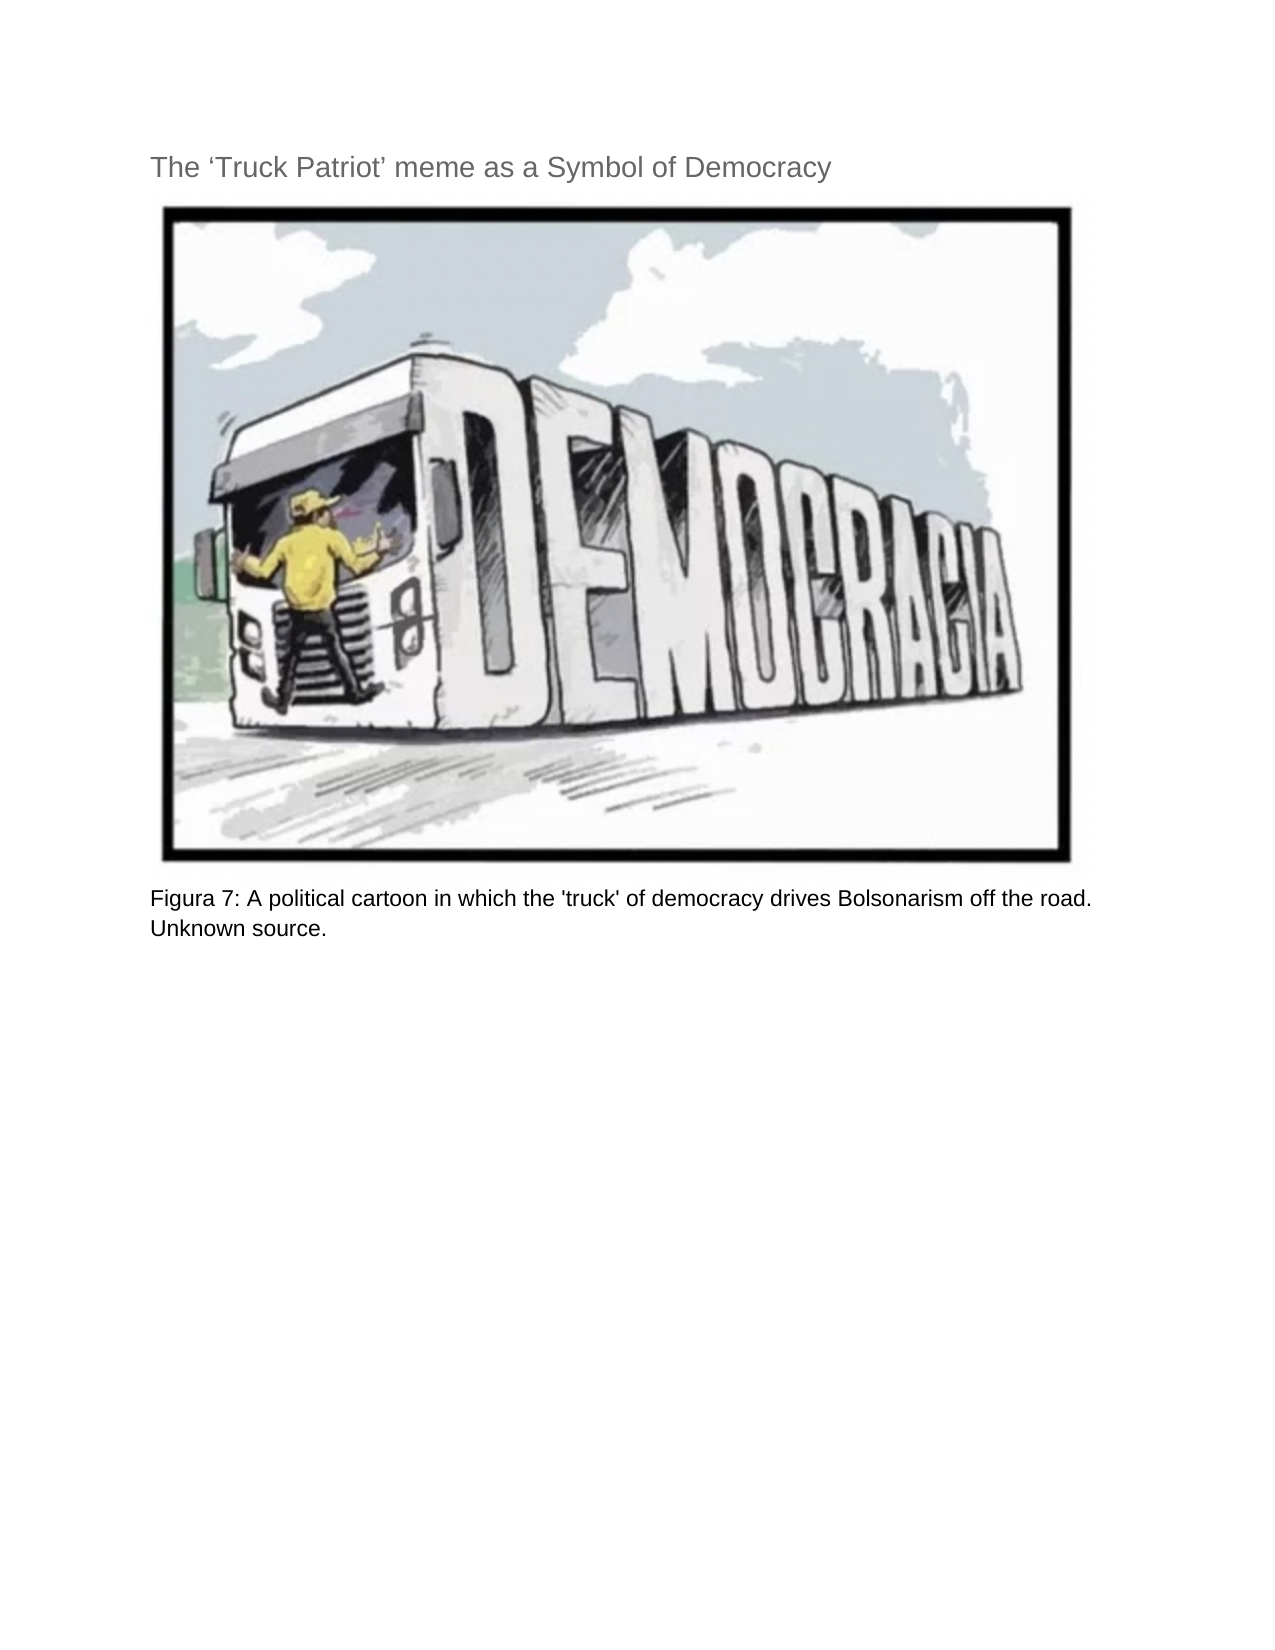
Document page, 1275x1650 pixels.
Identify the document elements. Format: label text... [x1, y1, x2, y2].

subtitle The ‘Truck Patriot’ meme as a Symbol of Democracy [150, 150, 1125, 183]
picture [150, 191, 1096, 882]
text Figura 7: A political cartoon in which the 'truck' of democracy drives Bolsonarism off the road. Unknown source. [150, 885, 1125, 942]
